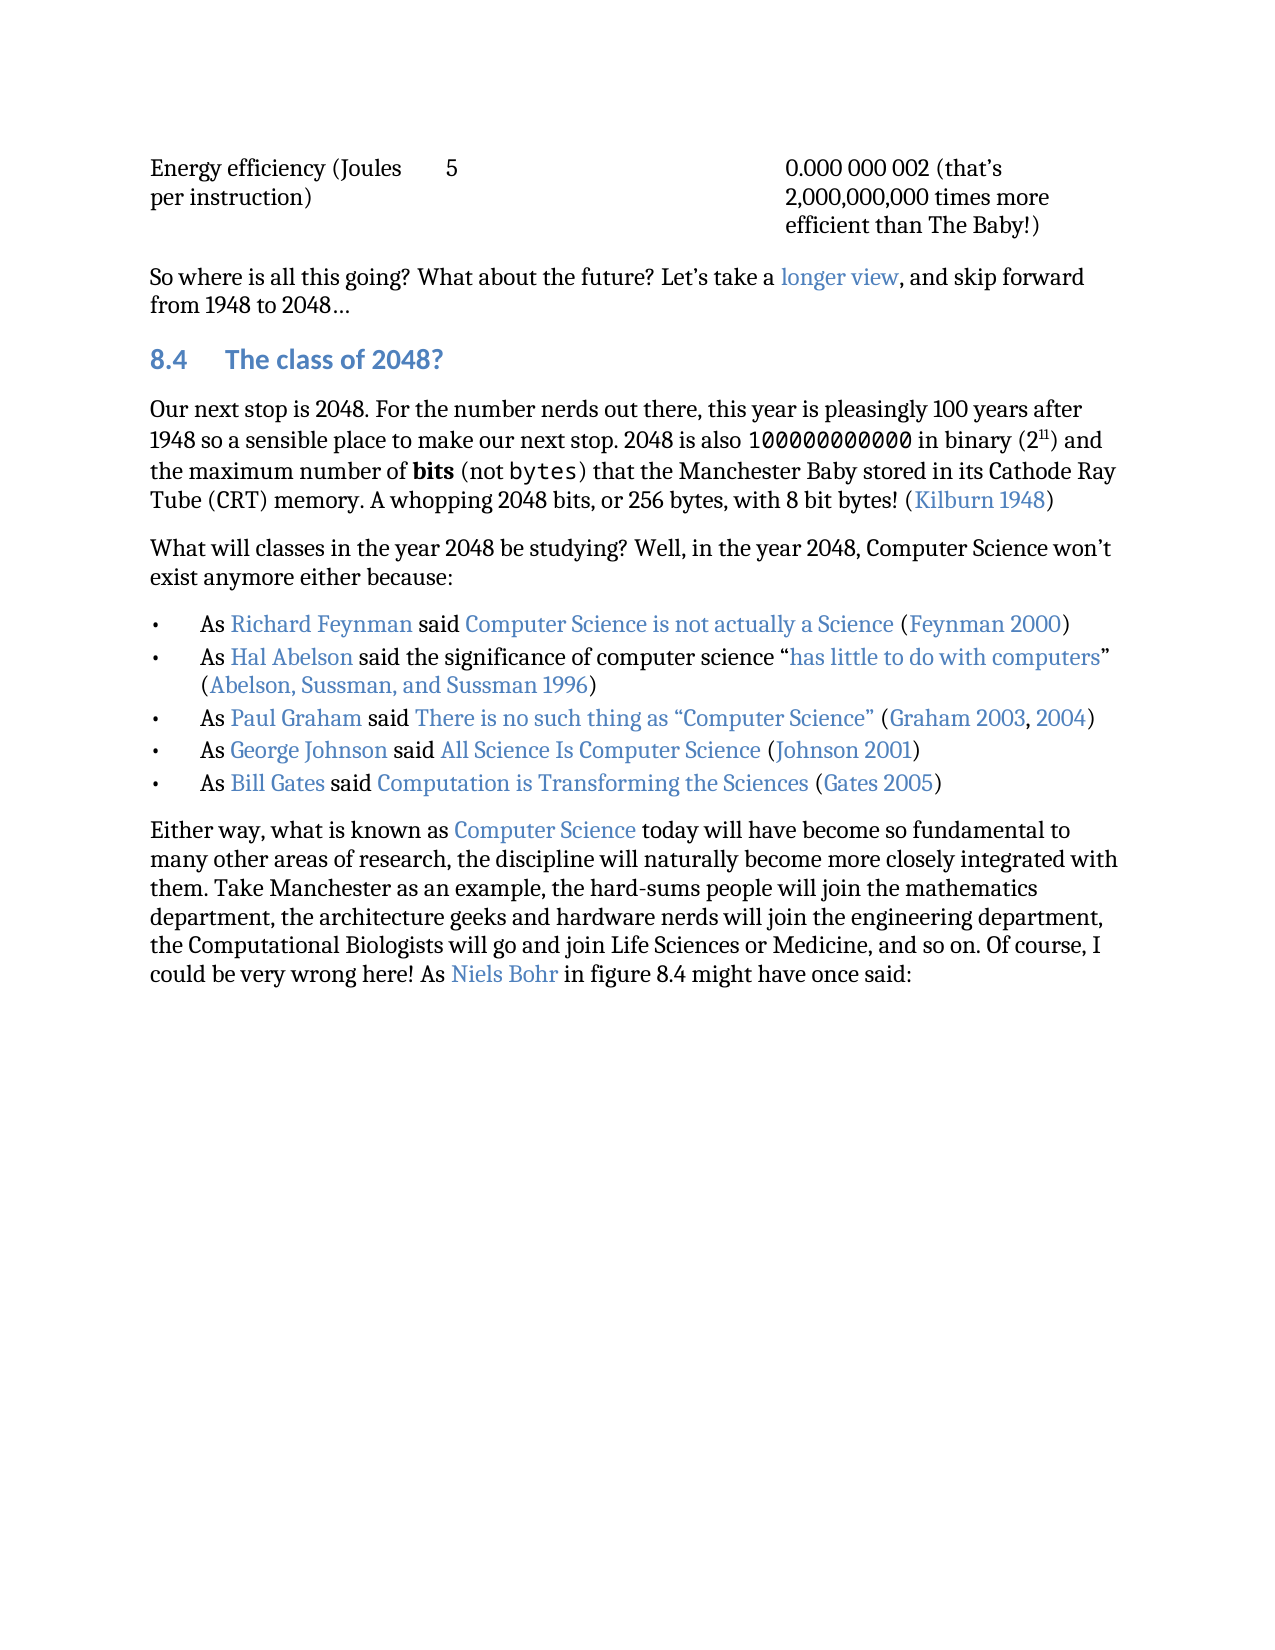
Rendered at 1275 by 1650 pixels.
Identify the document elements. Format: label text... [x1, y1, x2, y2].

table_cell Energy efficiency (Joules per instruction) [139, 150, 434, 244]
list As Hal Abelson said the significance of computer science “has little to do with computers” (Abelson, Sussman, and Sussman 1996) [150, 643, 1125, 700]
list As George Johnson said All Science Is Computer Science (Johnson 2001) [150, 736, 1125, 765]
list As Richard Feynman said Computer Science is not actually a Science (Feynman 2000) [150, 610, 1125, 639]
table_cell 0.000 000 002 (that’s 2,000,000,000 times more efficient than The Baby!) [774, 150, 1114, 244]
text Our next stop is 2048. For the number nerds out there, this year is pleasingly 100 years after 1948 so a sensible place to make our next stop. 2048 is also 100000000000 in binary (211) and the maximum number of bits (not bytes) that the Manchester Baby stored in its Cathode Ray Tube (CRT) memory. A whopping 2048 bits, or 256 bytes, with 8 bit bytes! (Kilburn 1948) [150, 395, 1125, 515]
list As Paul Graham said There is no such thing as “Computer Science” (Graham 2003, 2004) [150, 704, 1125, 733]
list As Bill Gates said Computation is Transforming the Sciences (Gates 2005) [150, 769, 1125, 798]
text So where is all this going? What about the future? Let’s take a longer view, and skip forward from 1948 to 2048… [150, 262, 1125, 320]
table_cell 5 [435, 150, 774, 244]
subtitle 8.4 The class of 2048? [150, 341, 1125, 376]
text Either way, what is known as Computer Science today will have become so fundamental to many other areas of research, the discipline will naturally become more closely integrated with them. Take Manchester as an example, the hard-sums people will join the mathematics department, the architecture geeks and hardware nerds will join the engineering department, the Computational Biologists will go and join Life Sciences or Medicine, and so on. Of course, I could be very wrong here! As Niels Bohr in figure 8.4 might have once said: [150, 816, 1125, 989]
text What will classes in the year 2048 be studying? Well, in the year 2048, Computer Science won’t exist anymore either because: [150, 534, 1125, 591]
